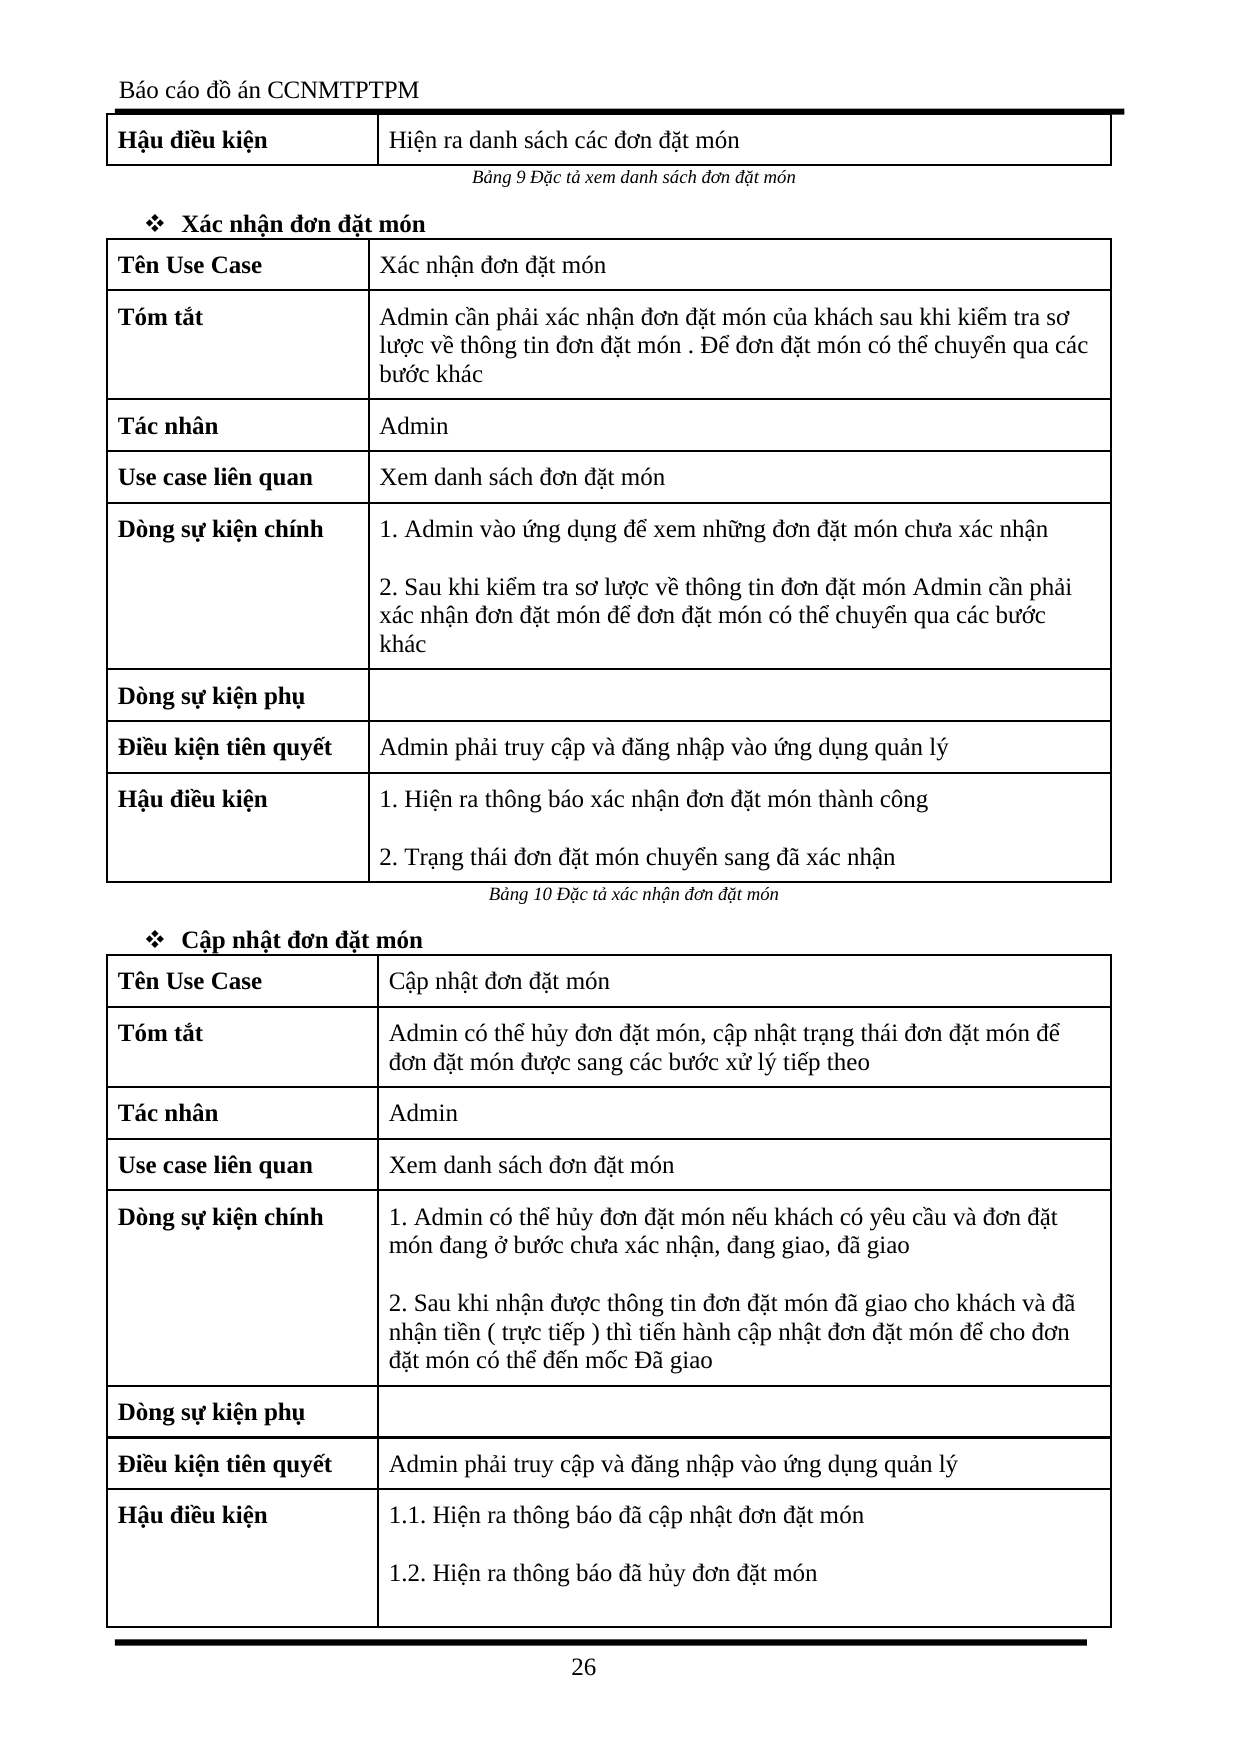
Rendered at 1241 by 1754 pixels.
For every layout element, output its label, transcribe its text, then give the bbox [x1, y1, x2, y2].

text Bảng 9 Đặc tả xem danh sách đơn đặt món [106, 166, 1163, 188]
table_cell Hậu điều kiện [108, 115, 377, 164]
list Xác nhận đơn đặt món [144, 209, 1163, 237]
table_cell Tác nhân [108, 1088, 377, 1138]
table_cell Điều kiện tiên quyết [108, 1439, 377, 1488]
table_cell Hậu điều kiện [108, 774, 368, 881]
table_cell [379, 1490, 1110, 1626]
text Bảng 10 Đặc tả xác nhận đơn đặt món [106, 883, 1163, 904]
table_header Xác nhận đơn đặt món [370, 240, 1110, 289]
table_cell Xem danh sách đơn đặt món [379, 1140, 1110, 1189]
table_cell Admin phải truy cập và đăng nhập vào ứng dụng quản lý [379, 1439, 1110, 1488]
table_cell Use case liên quan [108, 452, 368, 502]
table_header Tên Use Case [108, 956, 377, 1006]
table_cell Use case liên quan [108, 1140, 377, 1189]
table_cell Tóm tắt [108, 1008, 377, 1086]
table_cell Admin [379, 1088, 1110, 1138]
table_cell Admin có thể hủy đơn đặt món, cập nhật trạng thái đơn đặt món để đơn đặt món được sang các bước xử lý tiếp theo [379, 1008, 1110, 1086]
table_cell Tóm tắt [108, 291, 368, 398]
table_cell Dòng sự kiện phụ [108, 1387, 377, 1436]
table_cell Dòng sự kiện phụ [108, 670, 368, 720]
table_cell Hậu điều kiện [108, 1490, 377, 1626]
table_cell Admin cần phải xác nhận đơn đặt món của khách sau khi kiểm tra sơ lược về thông tin đơn đặt món . Để đơn đặt món có thể chuyển qua các bước khác [370, 291, 1110, 398]
table_cell Admin [370, 400, 1110, 450]
table_header Cập nhật đơn đặt món [379, 956, 1110, 1006]
table_cell Dòng sự kiện chính [108, 1191, 377, 1385]
table_cell 1. Admin vào ứng dụng để xem những đơn đặt món chưa xác nhận 2. Sau khi kiểm tra sơ lược về thông tin đơn đặt món Admin cần phải xác nhận đơn đặt món để đơn đặt món có thể chuyển qua các bước khác [370, 504, 1110, 668]
table_cell Dòng sự kiện chính [108, 504, 368, 668]
table_cell Điều kiện tiên quyết [108, 722, 368, 772]
list Cập nhật đơn đặt món [144, 925, 1163, 954]
table_cell Xem danh sách đơn đặt món [370, 452, 1110, 502]
table_cell 1. Hiện ra thông báo xác nhận đơn đặt món thành công 2. Trạng thái đơn đặt món chuyển sang đã xác nhận [370, 774, 1110, 881]
table_cell [379, 1387, 1110, 1436]
table_header Tên Use Case [108, 240, 368, 289]
table_cell Hiện ra danh sách các đơn đặt món [379, 115, 1110, 164]
table_cell [370, 670, 1110, 720]
table_cell 1. Admin có thể hủy đơn đặt món nếu khách có yêu cầu và đơn đặt món đang ở bước chưa xác nhận, đang giao, đã giao 2. Sau khi nhận được thông tin đơn đặt món đã giao cho khách và đã nhận tiền ( trực tiếp ) thì tiến hành cập nhật đơn đặt món để cho đơn đặt món có thể đến mốc Đã giao [379, 1191, 1110, 1385]
table_cell Tác nhân [108, 400, 368, 450]
table_cell Admin phải truy cập và đăng nhập vào ứng dụng quản lý [370, 722, 1110, 772]
